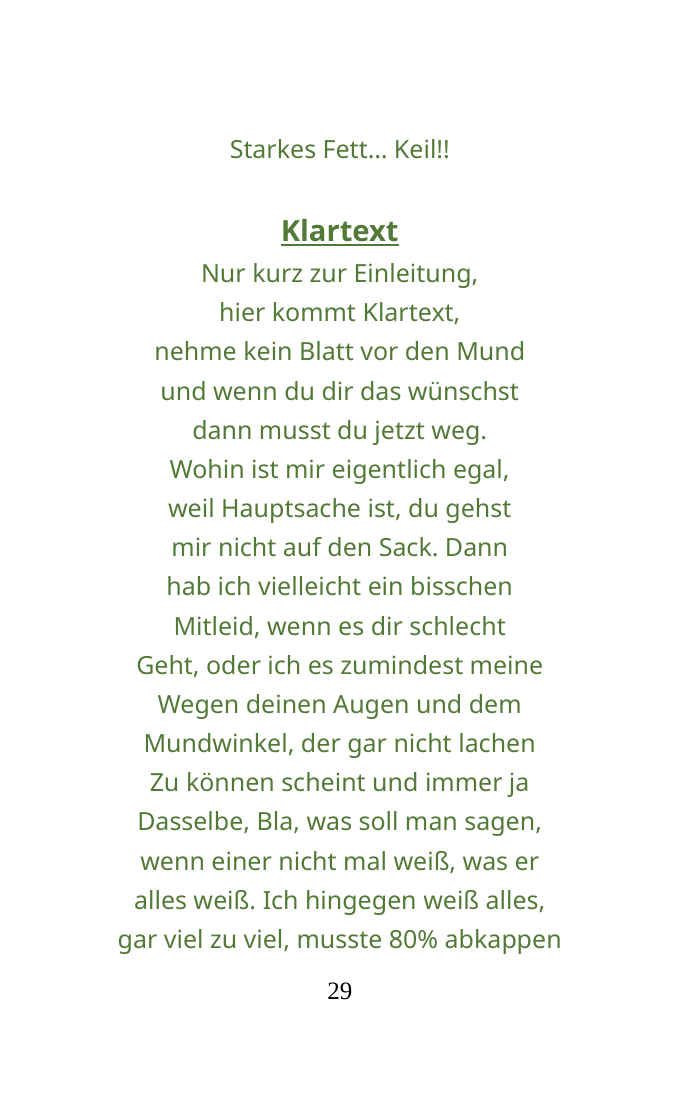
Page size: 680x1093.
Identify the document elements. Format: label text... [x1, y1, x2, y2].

text hab ich vielleicht ein bisschen [106, 569, 573, 603]
text mir nicht auf den Sack. Dann [106, 530, 573, 564]
text Wohin ist mir eigentlich egal, [106, 451, 573, 486]
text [106, 132, 573, 166]
text hier kommt Klartext, [106, 295, 573, 329]
text Mundwinkel, der gar nicht lachen [106, 726, 573, 760]
text Klartext [106, 210, 573, 250]
text alles weiß. Ich hingegen weiß alles, [106, 882, 573, 916]
text weil Hauptsache ist, du gehst [106, 491, 573, 525]
text und wenn du dir das wünschst [106, 373, 573, 407]
text Wegen deinen Augen und dem [106, 686, 573, 721]
text wenn einer nicht mal weiß, was er [106, 843, 573, 877]
text Dasselbe, Bla, was soll man sagen, [106, 804, 573, 838]
text Geht, oder ich es zumindest meine [106, 647, 573, 681]
text Nur kurz zur Einleitung, [106, 256, 573, 290]
text dann musst du jetzt weg. [106, 412, 573, 446]
text Zu können scheint und immer ja [106, 765, 573, 799]
text gar viel zu viel, musste 80% abkappen [106, 921, 573, 956]
text nehme kein Blatt vor den Mund [106, 334, 573, 368]
text Mitleid, wenn es dir schlecht [106, 608, 573, 642]
